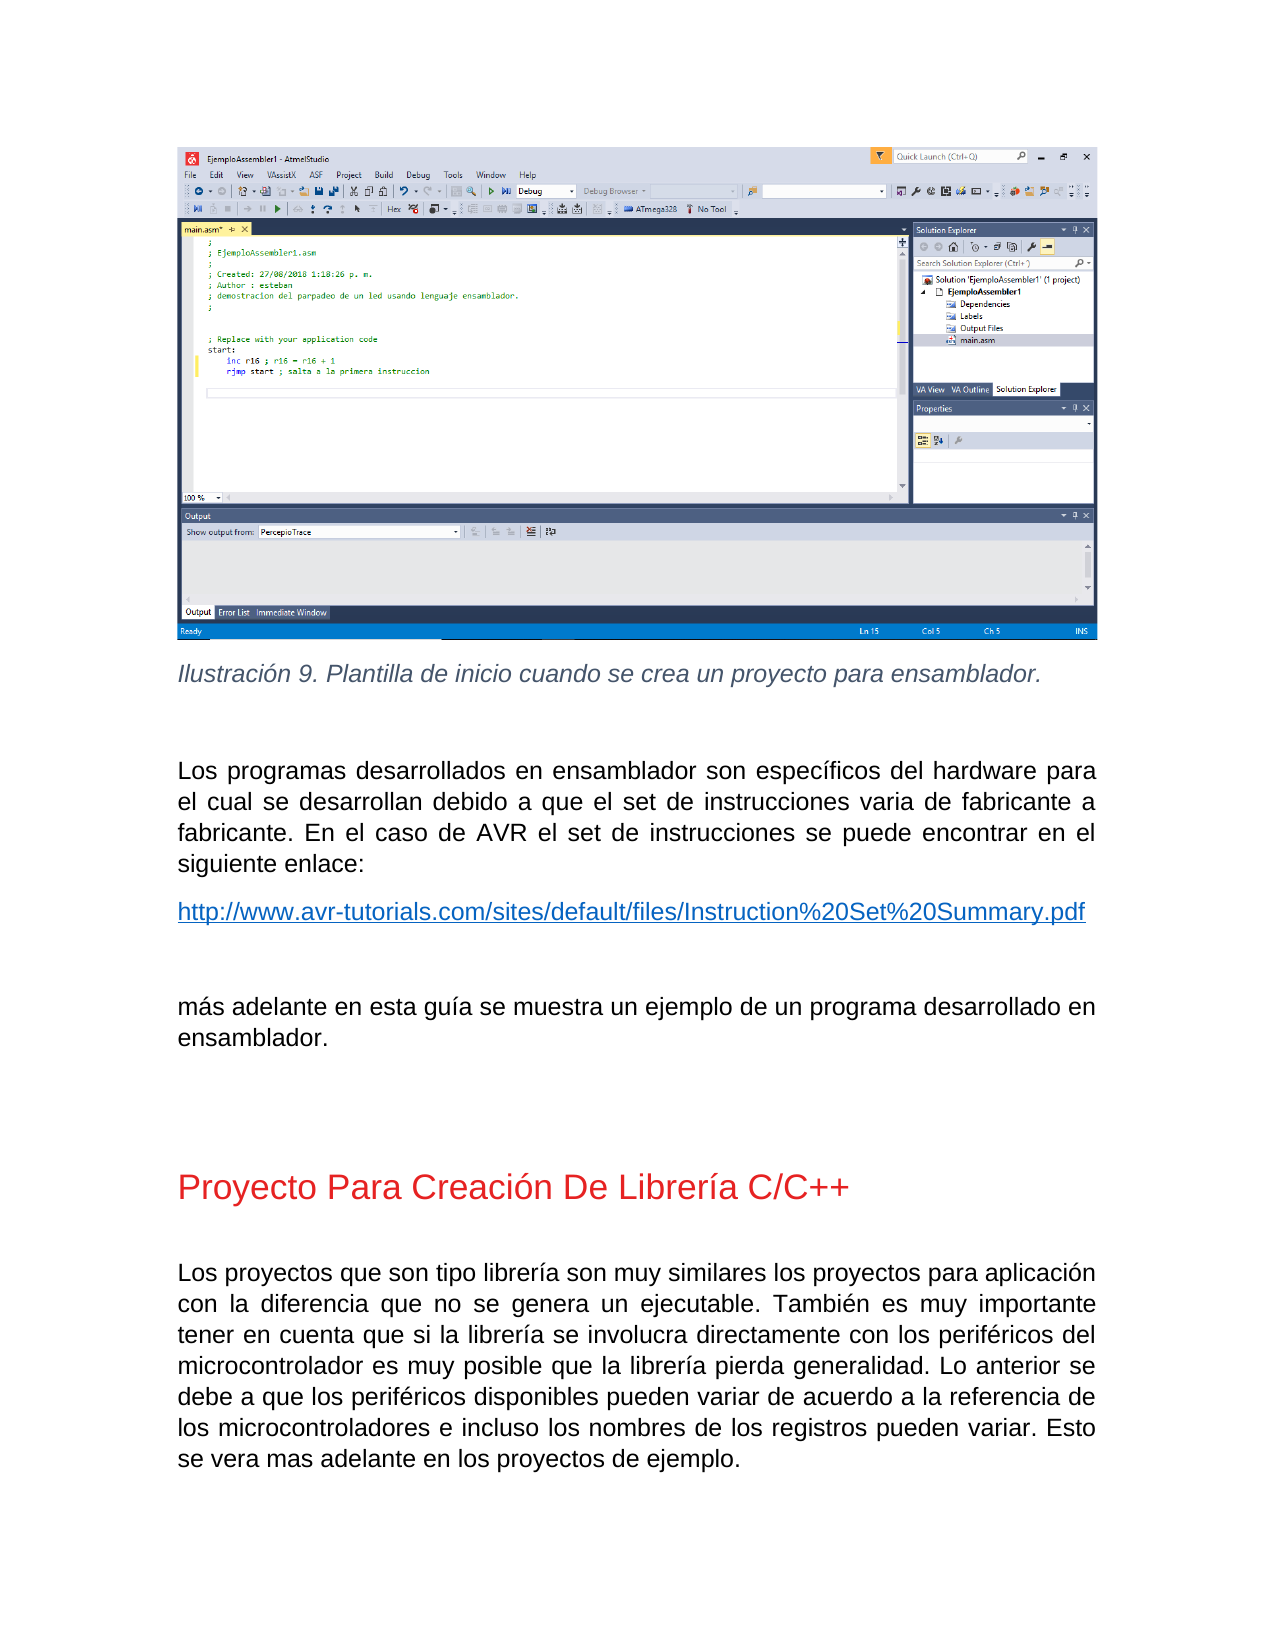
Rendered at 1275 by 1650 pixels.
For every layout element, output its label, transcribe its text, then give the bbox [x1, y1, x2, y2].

text más adelante en esta guía se muestra un ejemplo de un programa desarrollado en ensamblador. [177, 992, 1098, 1052]
subtitle Proyecto Para Creación De Librería C/C++ [177, 1166, 1098, 1207]
picture [177, 147, 1098, 640]
text Los proyectos que son tipo librería son muy similares los proyectos para aplicación con la diferencia que no se genera un ejecutable. También es muy importante tener en cuenta que si la librería se involucra directamente con los periféricos del microcontrolador es muy posible que la librería pierda generalidad. Lo anterior se debe a que los periféricos disponibles pueden variar de acuerdo a la referencia de los microcontroladores e incluso los nombres de los registros pueden variar. Esto se vera mas adelante en los proyectos de ejemplo. [177, 1258, 1098, 1473]
text Los programas desarrollados en ensamblador son específicos del hardware para el cual se desarrollan debido a que el set de instrucciones varia de fabricante a fabricante. En el caso de AVR el set de instrucciones se puede encontrar en el siguiente enlace: [177, 756, 1098, 878]
text Ilustración 9. Plantilla de inicio cuando se crea un proyecto para ensamblador. [177, 659, 1098, 687]
text http://www.avr-tutorials.com/sites/default/files/Instruction%20Set%20Summary.pdf [177, 897, 1098, 926]
